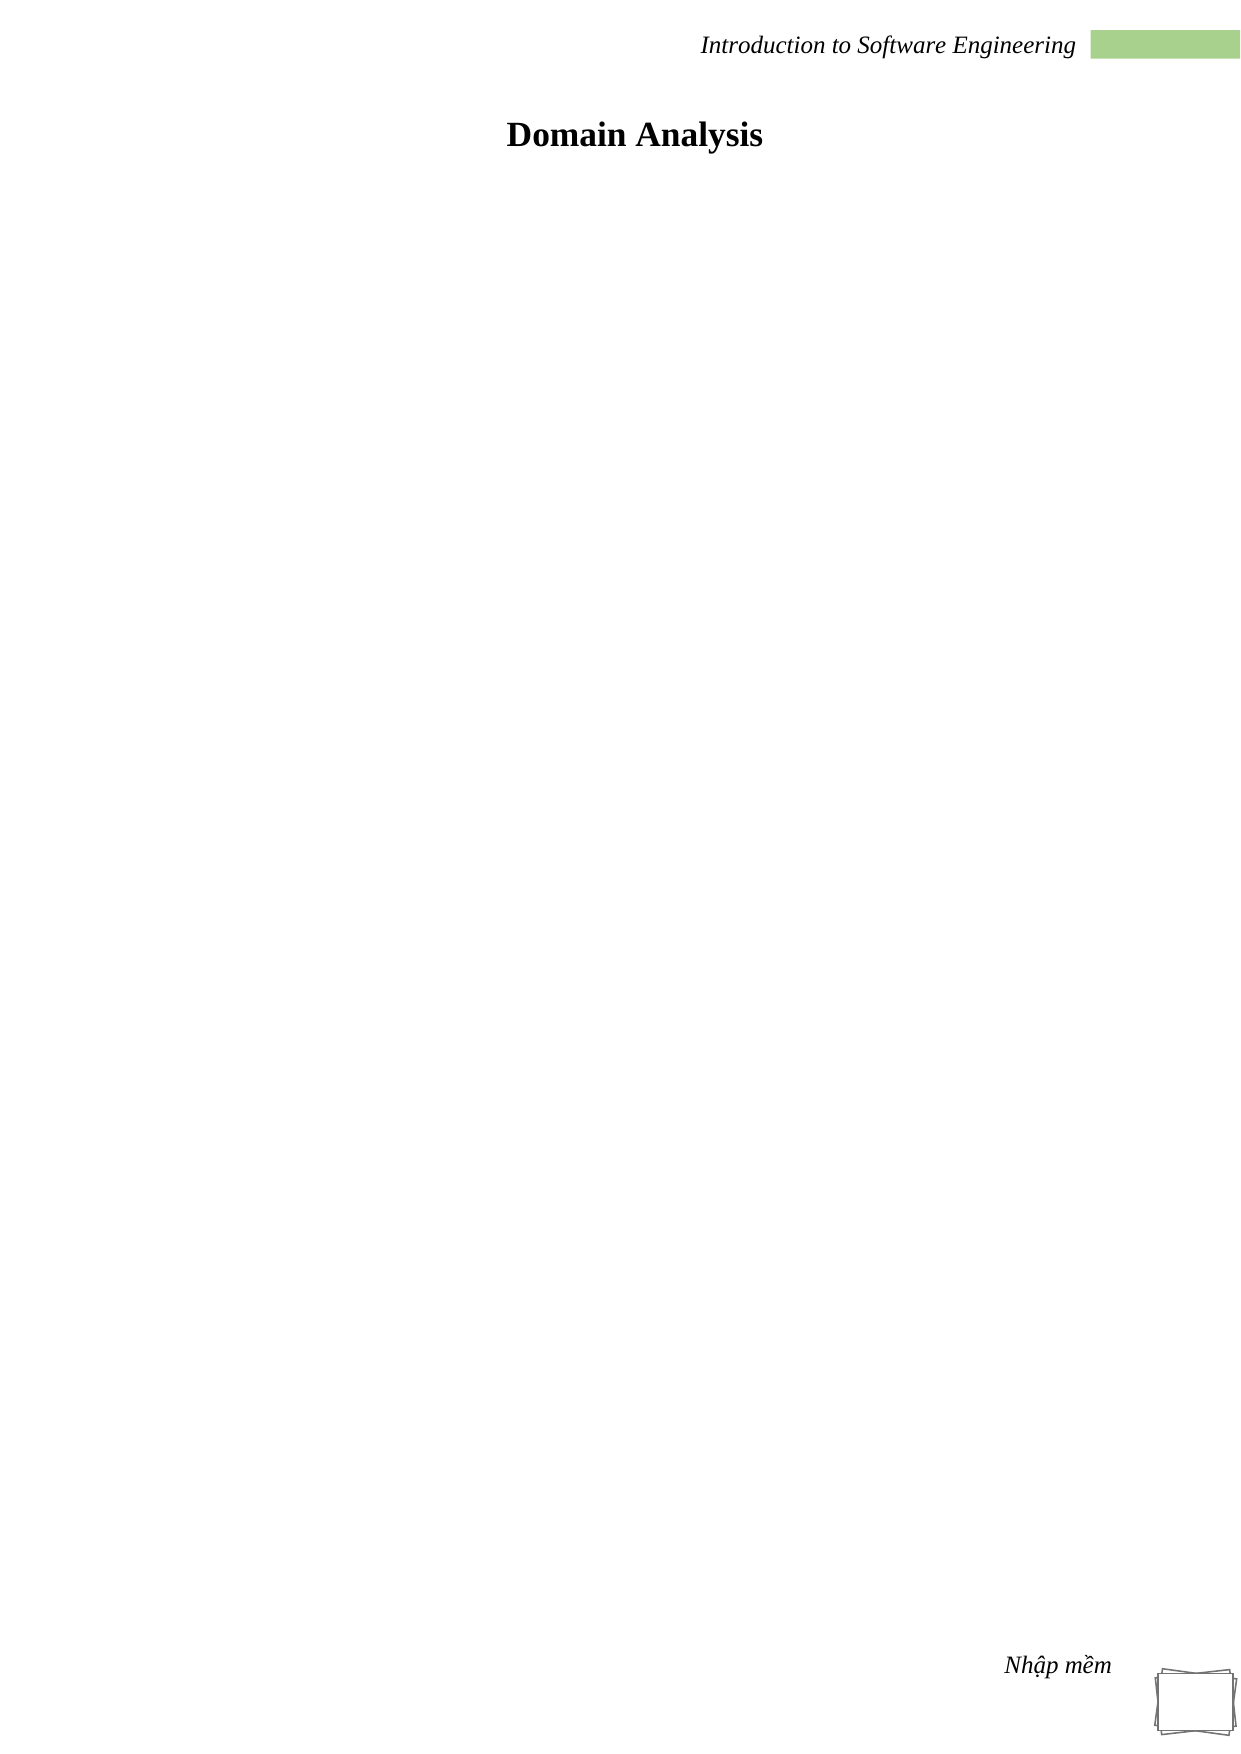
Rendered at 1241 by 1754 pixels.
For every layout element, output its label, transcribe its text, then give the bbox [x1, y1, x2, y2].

subtitle Domain Analysis [118, 114, 1152, 154]
